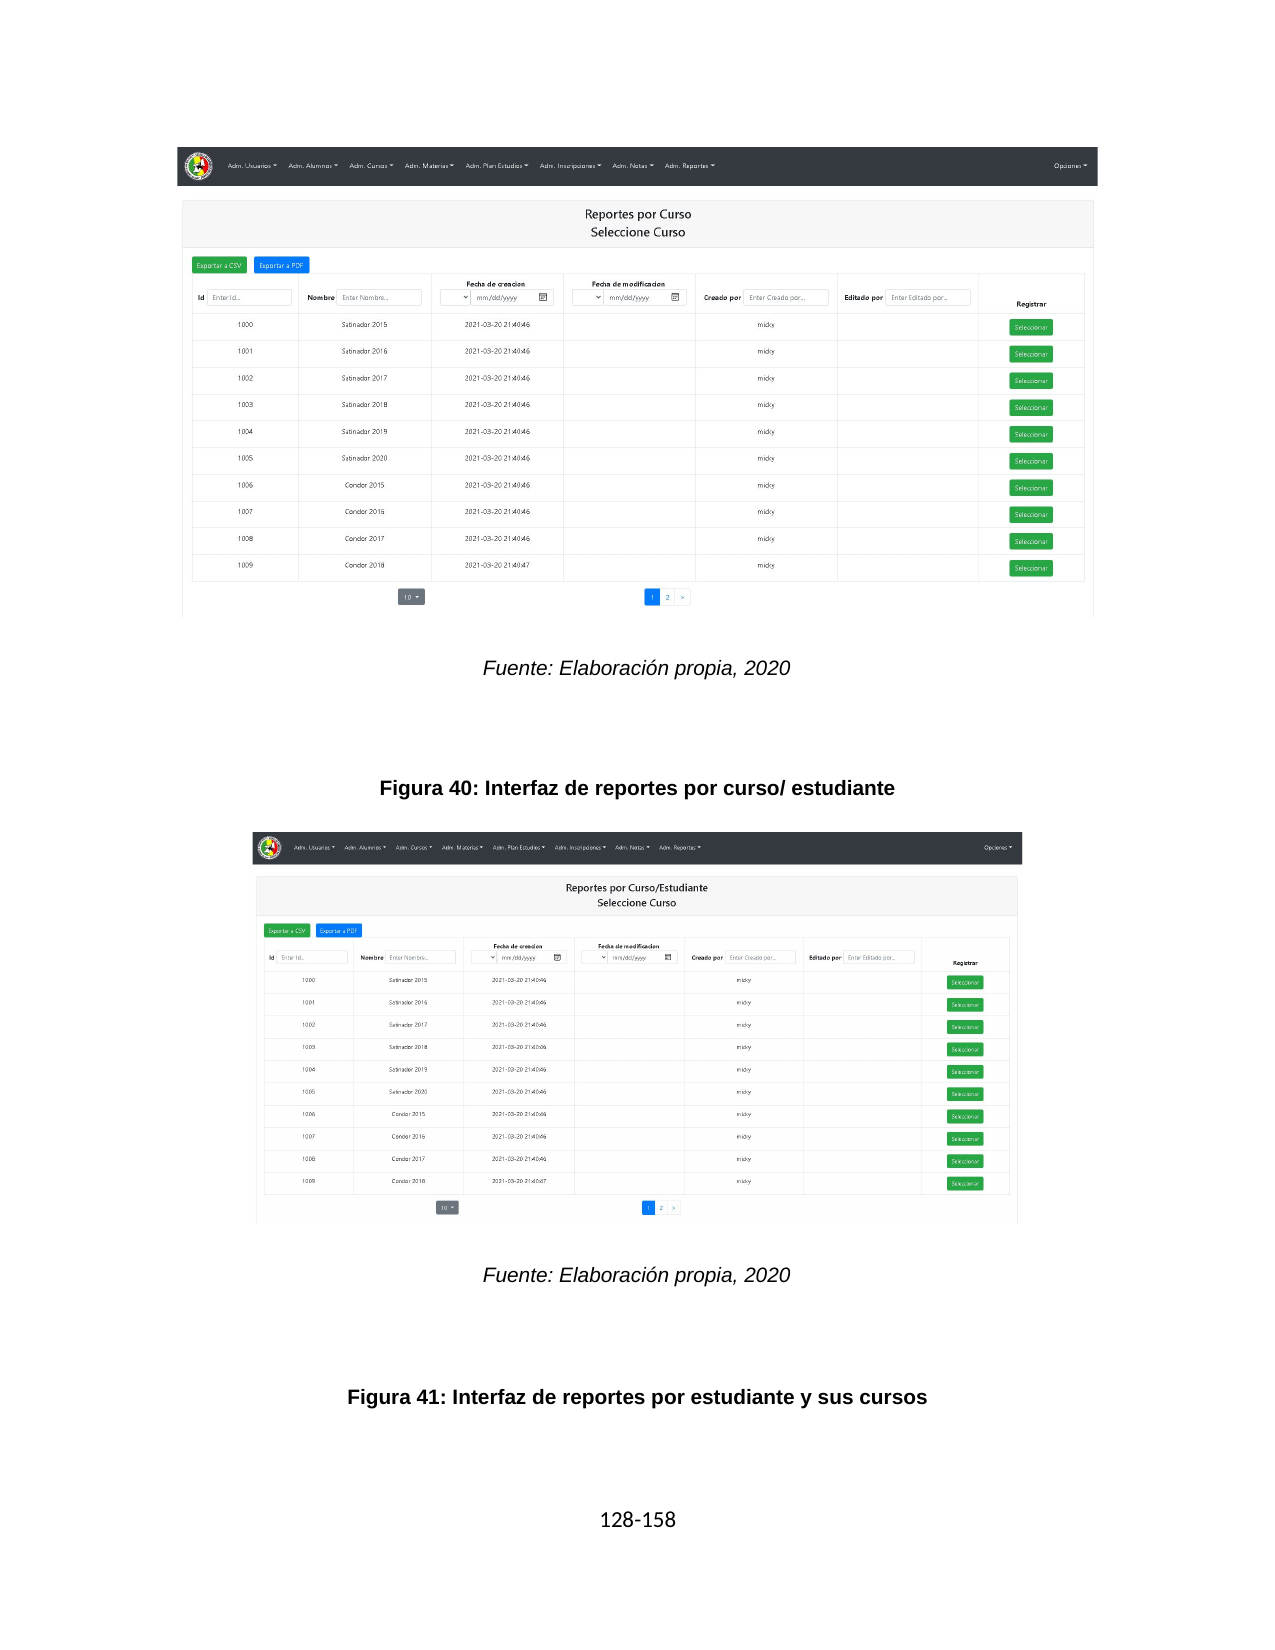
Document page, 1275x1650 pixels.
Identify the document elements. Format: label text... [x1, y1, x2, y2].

text Fuente: Elaboración propia, 2020 [148, 656, 1127, 680]
text Fuente: Elaboración propia, 2020 [148, 1263, 1127, 1287]
text Figura 40: Interfaz de reportes por curso/ estudiante [148, 775, 1127, 799]
text Figura 41: Interfaz de reportes por estudiante y sus cursos [148, 1385, 1127, 1409]
picture [252, 832, 1023, 1224]
picture [177, 147, 1098, 617]
